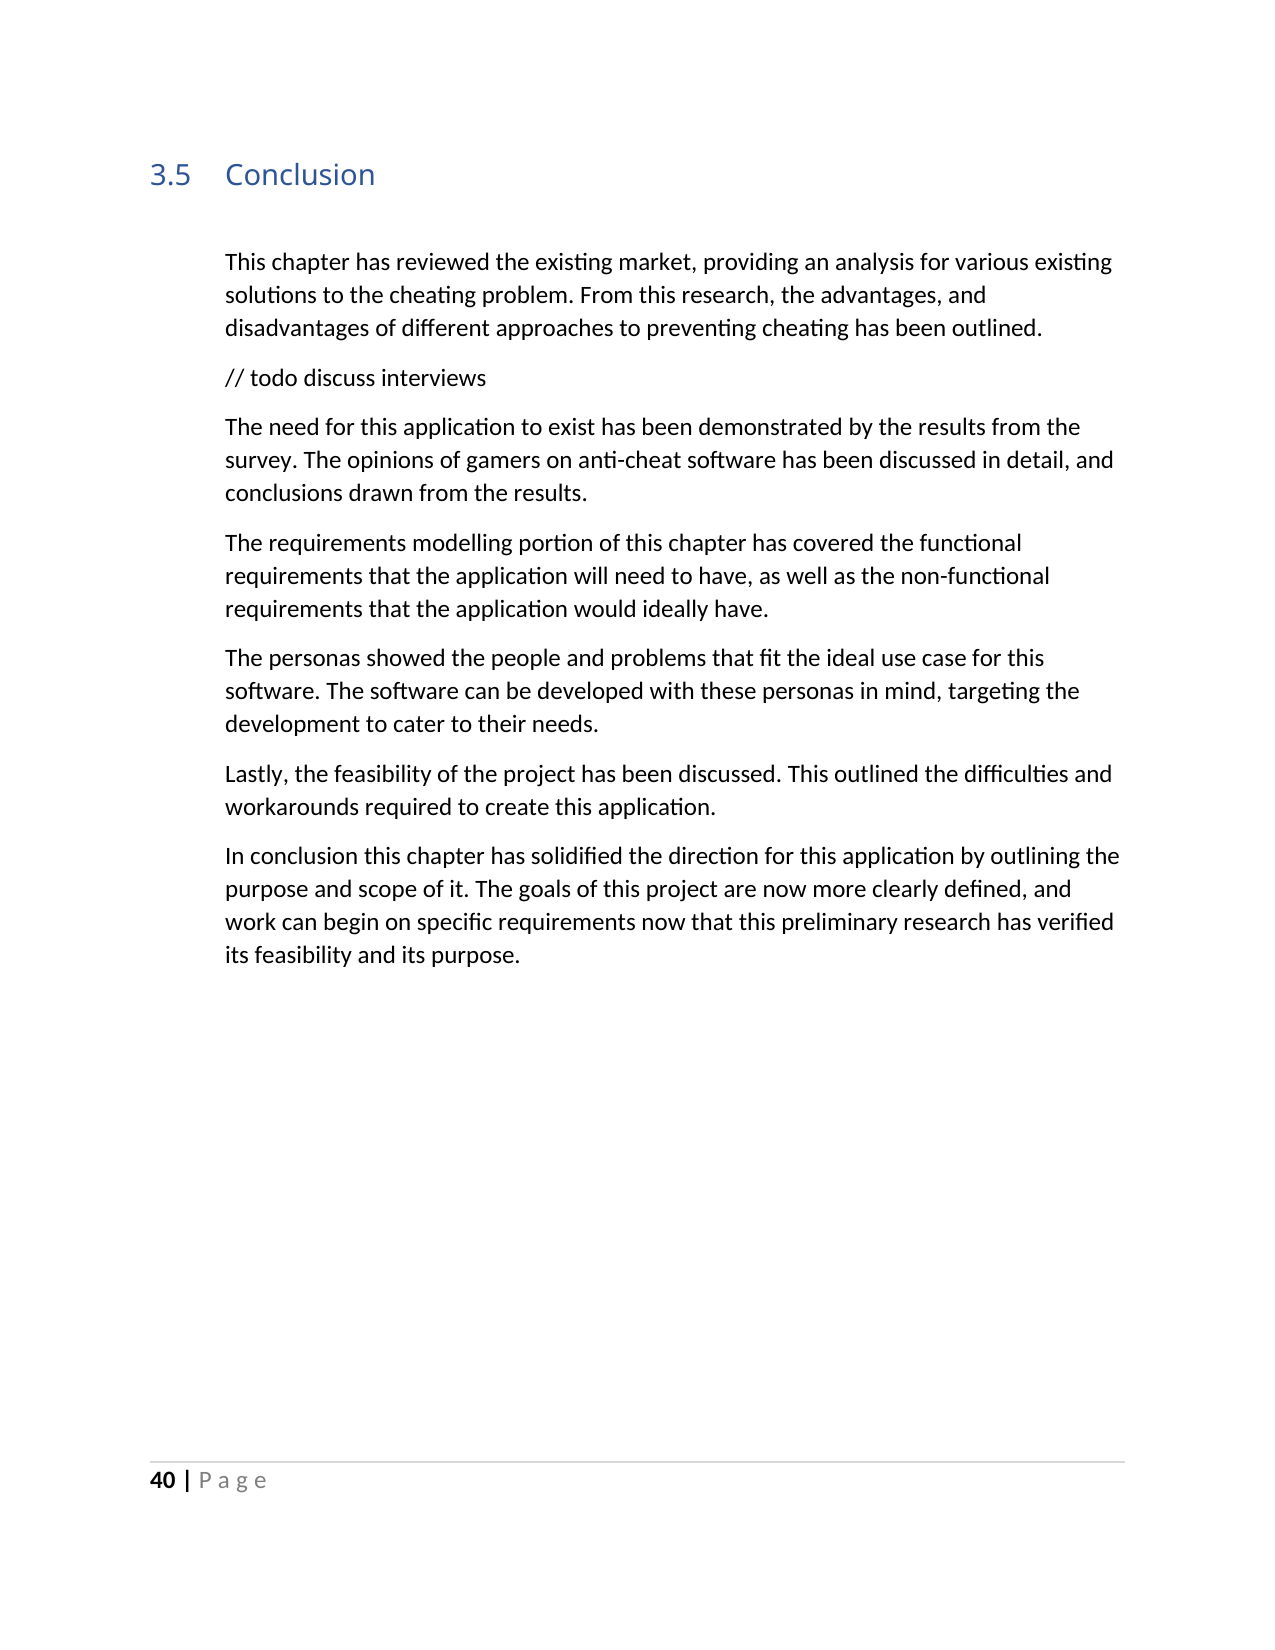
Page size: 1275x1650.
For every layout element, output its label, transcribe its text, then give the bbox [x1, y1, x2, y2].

text // todo discuss interviews [225, 362, 1125, 392]
text The need for this application to exist has been demonstrated by the results from the survey. The opinions of gamers on anti-cheat software has been discussed in detail, and conclusions drawn from the results. [225, 412, 1125, 508]
text In conclusion this chapter has solidified the direction for this application by outlining the purpose and scope of it. The goals of this project are now more clearly defined, and work can begin on specific requirements now that this preliminary research has verified its feasibility and its purpose. [225, 840, 1125, 969]
text Lastly, the feasibility of the project has been discussed. This outlined the difficulties and workarounds required to create this application. [225, 758, 1125, 821]
text This chapter has reviewed the existing market, providing an analysis for various existing solutions to the cheating problem. From this research, the advantages, and disadvantages of different approaches to preventing cheating has been outlined. [225, 247, 1125, 343]
text The requirements modelling portion of this chapter has covered the functional requirements that the application will need to have, as well as the non-functional requirements that the application would ideally have. [225, 527, 1125, 623]
text The personas showed the people and problems that fit the ideal use case for this software. The software can be developed with these personas in mind, targeting the development to cater to their needs. [225, 642, 1125, 739]
subtitle 3.5 Conclusion [150, 154, 1125, 194]
